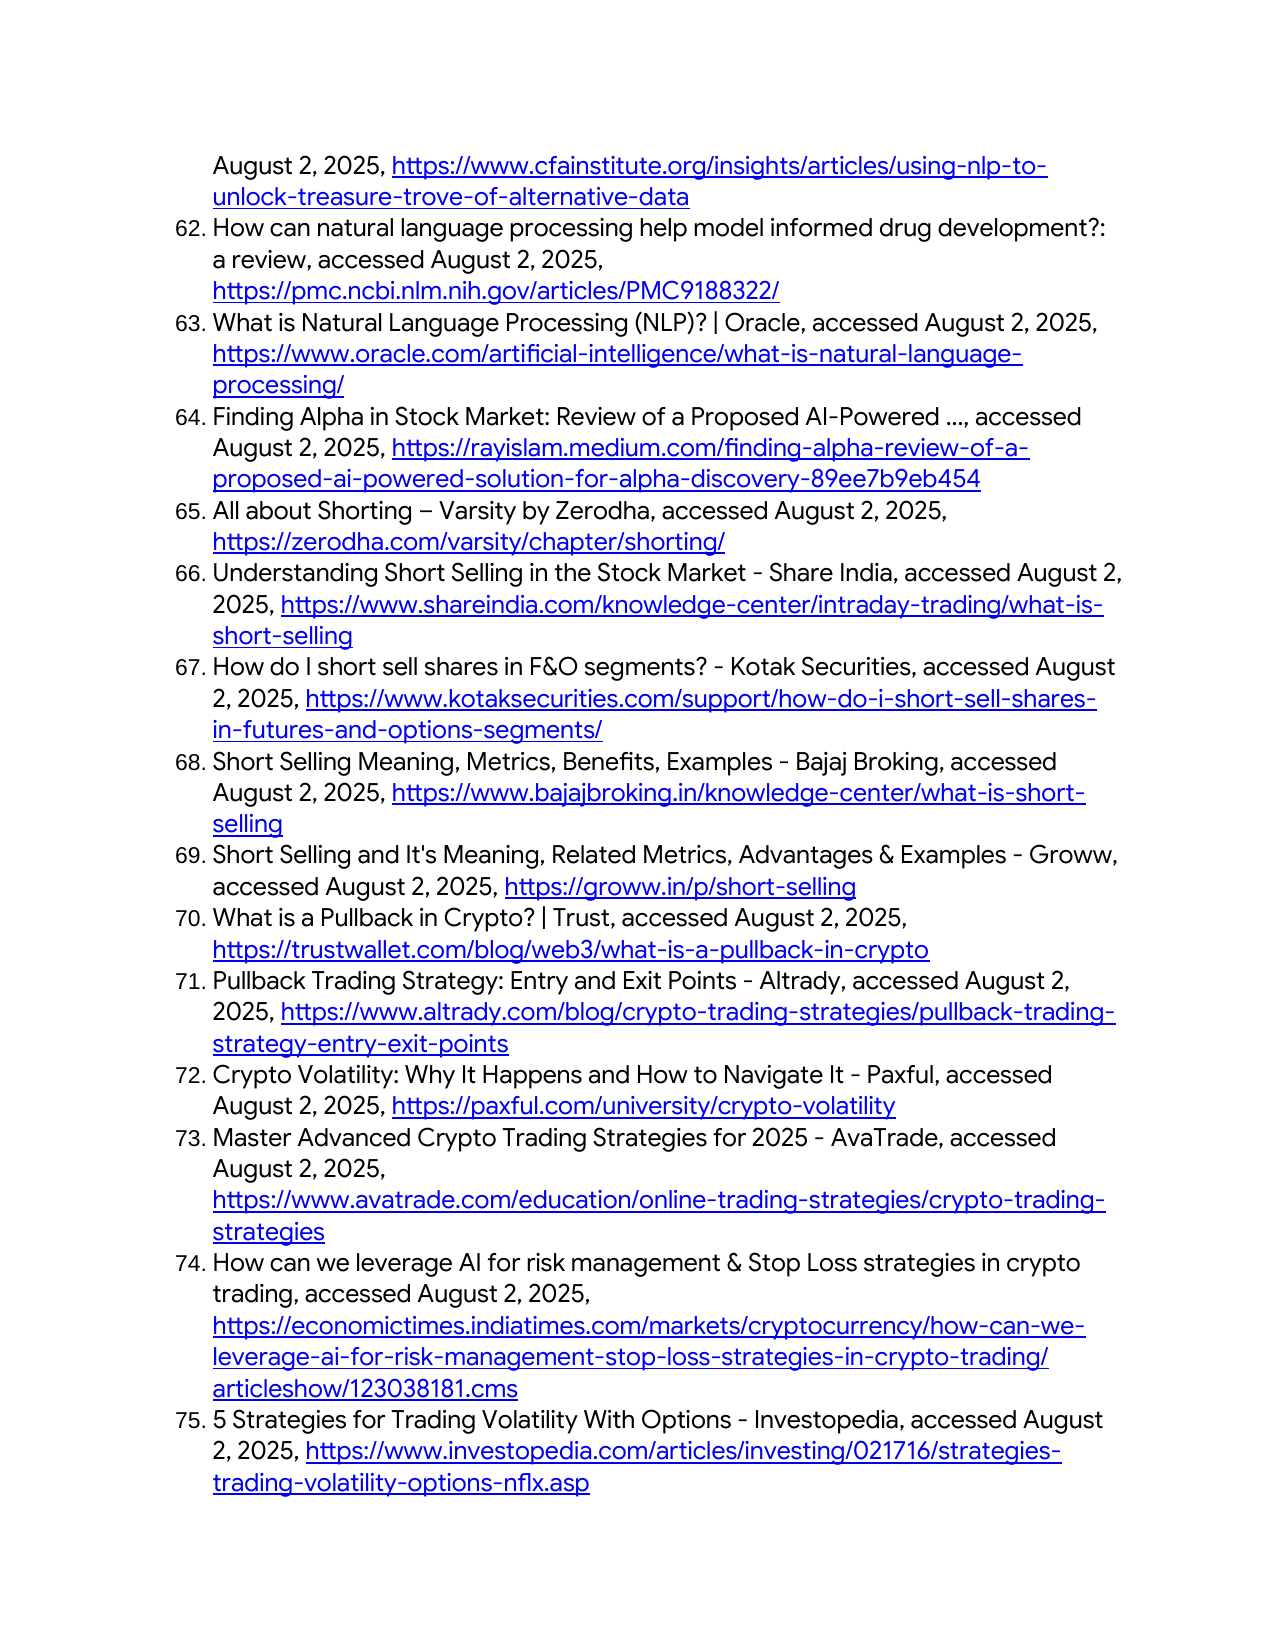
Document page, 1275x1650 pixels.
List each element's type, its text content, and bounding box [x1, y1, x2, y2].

list Finding Alpha in Stock Market: Review of a Proposed AI-Powered ..., accessed August 2, 2025, https://rayislam.medium.com/finding-alpha-review-of-a-proposed-ai-powered-solution-for-alpha-discovery-89ee7b9eb454 [175, 401, 1125, 495]
list How can we leverage AI for risk management & Stop Loss strategies in crypto trading, accessed August 2, 2025, https://economictimes.indiatimes.com/markets/cryptocurrency/how-can-we-leverage-ai-for-risk-management-stop-loss-strategies-in-crypto-trading/articleshow/123038181.cms [175, 1247, 1125, 1404]
list What is Natural Language Processing (NLP)? | Oracle, accessed August 2, 2025, https://www.oracle.com/artificial-intelligence/what-is-natural-language-processing/ [175, 307, 1125, 401]
list All about Shorting – Varsity by Zerodha, accessed August 2, 2025, https://zerodha.com/varsity/chapter/shorting/ [175, 495, 1125, 558]
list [175, 150, 1125, 213]
list How do I short sell shares in F&O segments? - Kotak Securities, accessed August 2, 2025, https://www.kotaksecurities.com/support/how-do-i-short-sell-shares-in-futures-and-options-segments/ [175, 652, 1125, 746]
list Pullback Trading Strategy: Entry and Exit Points - Altrady, accessed August 2, 2025, https://www.altrady.com/blog/crypto-trading-strategies/pullback-trading-strategy-entry-exit-points [175, 965, 1125, 1059]
list Crypto Volatility: Why It Happens and How to Navigate It - Paxful, accessed August 2, 2025, https://paxful.com/university/crypto-volatility [175, 1059, 1125, 1122]
list Short Selling Meaning, Metrics, Benefits, Examples - Bajaj Broking, accessed August 2, 2025, https://www.bajajbroking.in/knowledge-center/what-is-short-selling [175, 746, 1125, 840]
list Master Advanced Crypto Trading Strategies for 2025 - AvaTrade, accessed August 2, 2025, https://www.avatrade.com/education/online-trading-strategies/crypto-trading-strategies [175, 1122, 1125, 1247]
list Understanding Short Selling in the Stock Market - Share India, accessed August 2, 2025, https://www.shareindia.com/knowledge-center/intraday-trading/what-is-short-selling [175, 558, 1125, 652]
list How can natural language processing help model informed drug development?: a review, accessed August 2, 2025, https://pmc.ncbi.nlm.nih.gov/articles/PMC9188322/ [175, 213, 1125, 307]
list What is a Pullback in Crypto? | Trust, accessed August 2, 2025, https://trustwallet.com/blog/web3/what-is-a-pullback-in-crypto [175, 902, 1125, 965]
list 5 Strategies for Trading Volatility With Options - Investopedia, accessed August 2, 2025, https://www.investopedia.com/articles/investing/021716/strategies-trading-volatility-options-nflx.asp [175, 1404, 1125, 1498]
list Short Selling and It's Meaning, Related Metrics, Advantages & Examples - Groww, accessed August 2, 2025, https://groww.in/p/short-selling [175, 840, 1125, 902]
